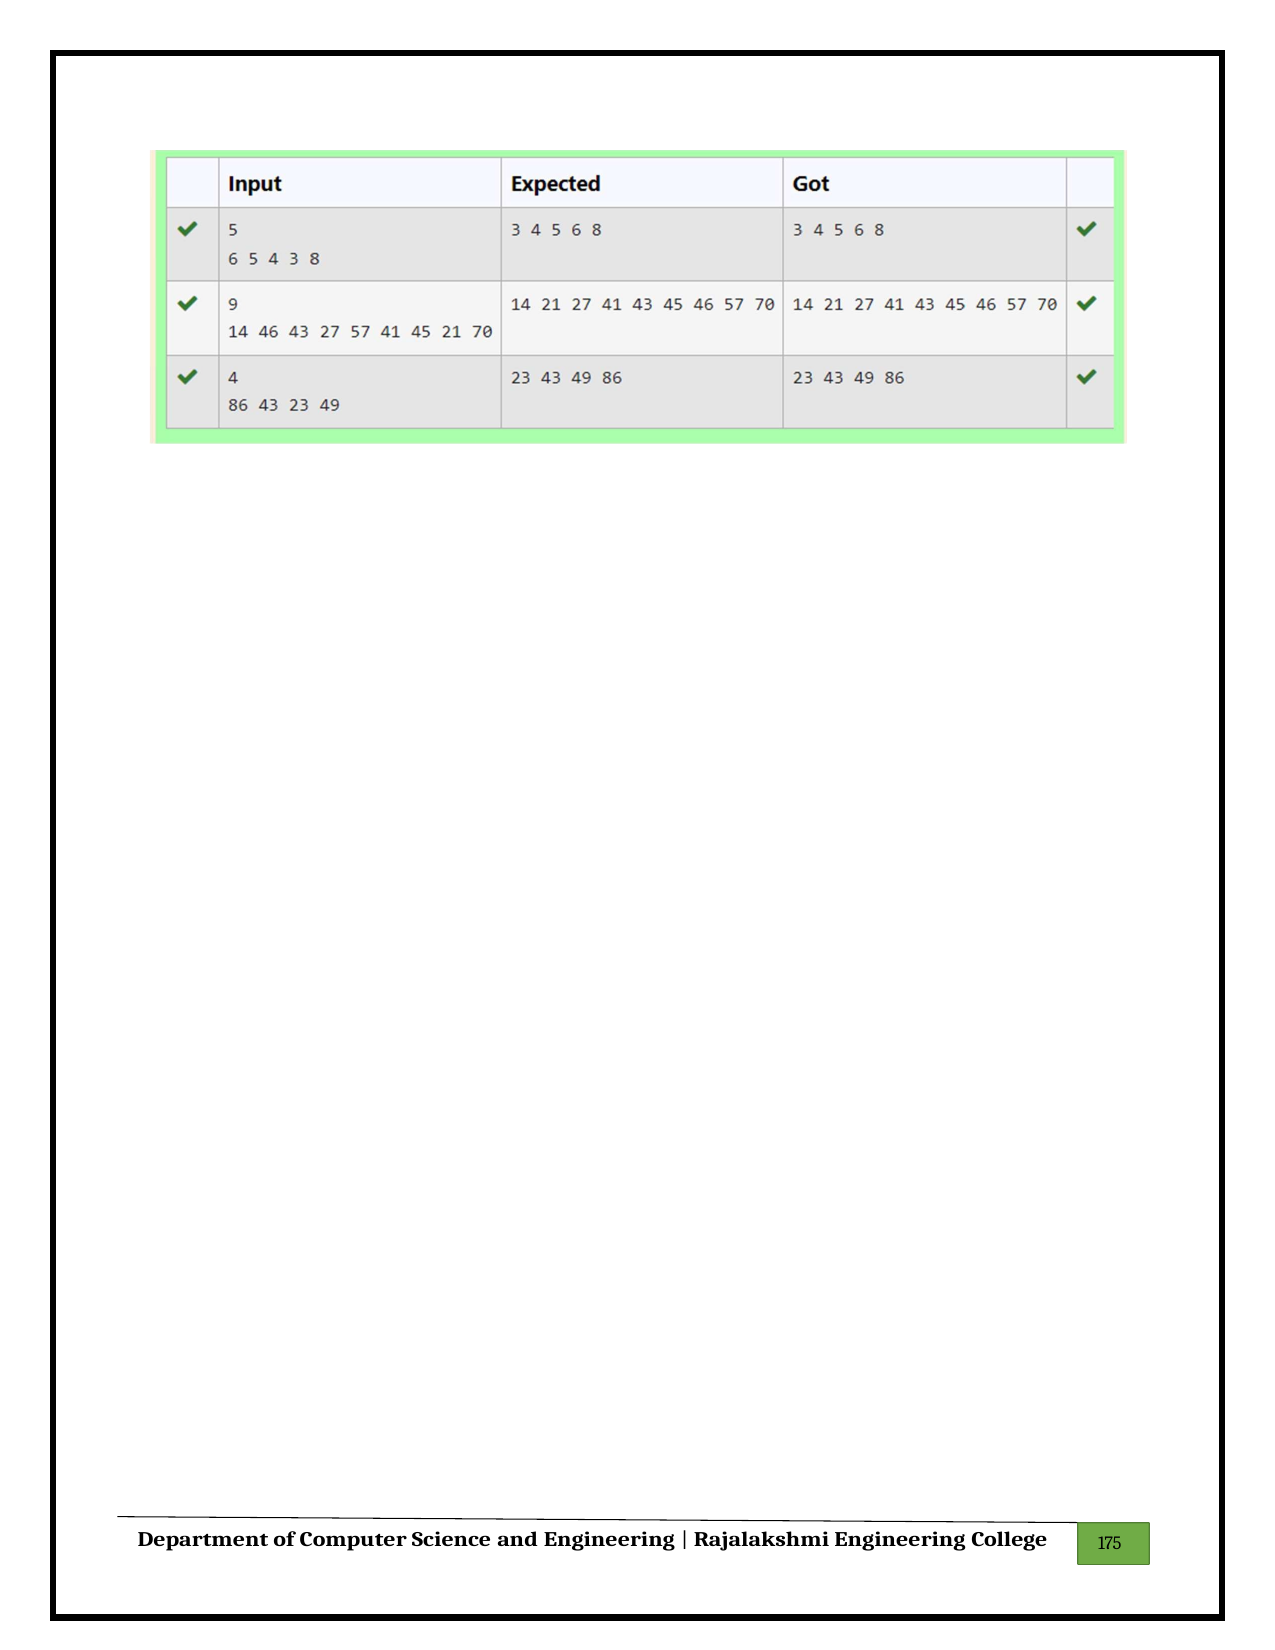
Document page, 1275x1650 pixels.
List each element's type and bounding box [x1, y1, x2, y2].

picture [149, 150, 1128, 444]
